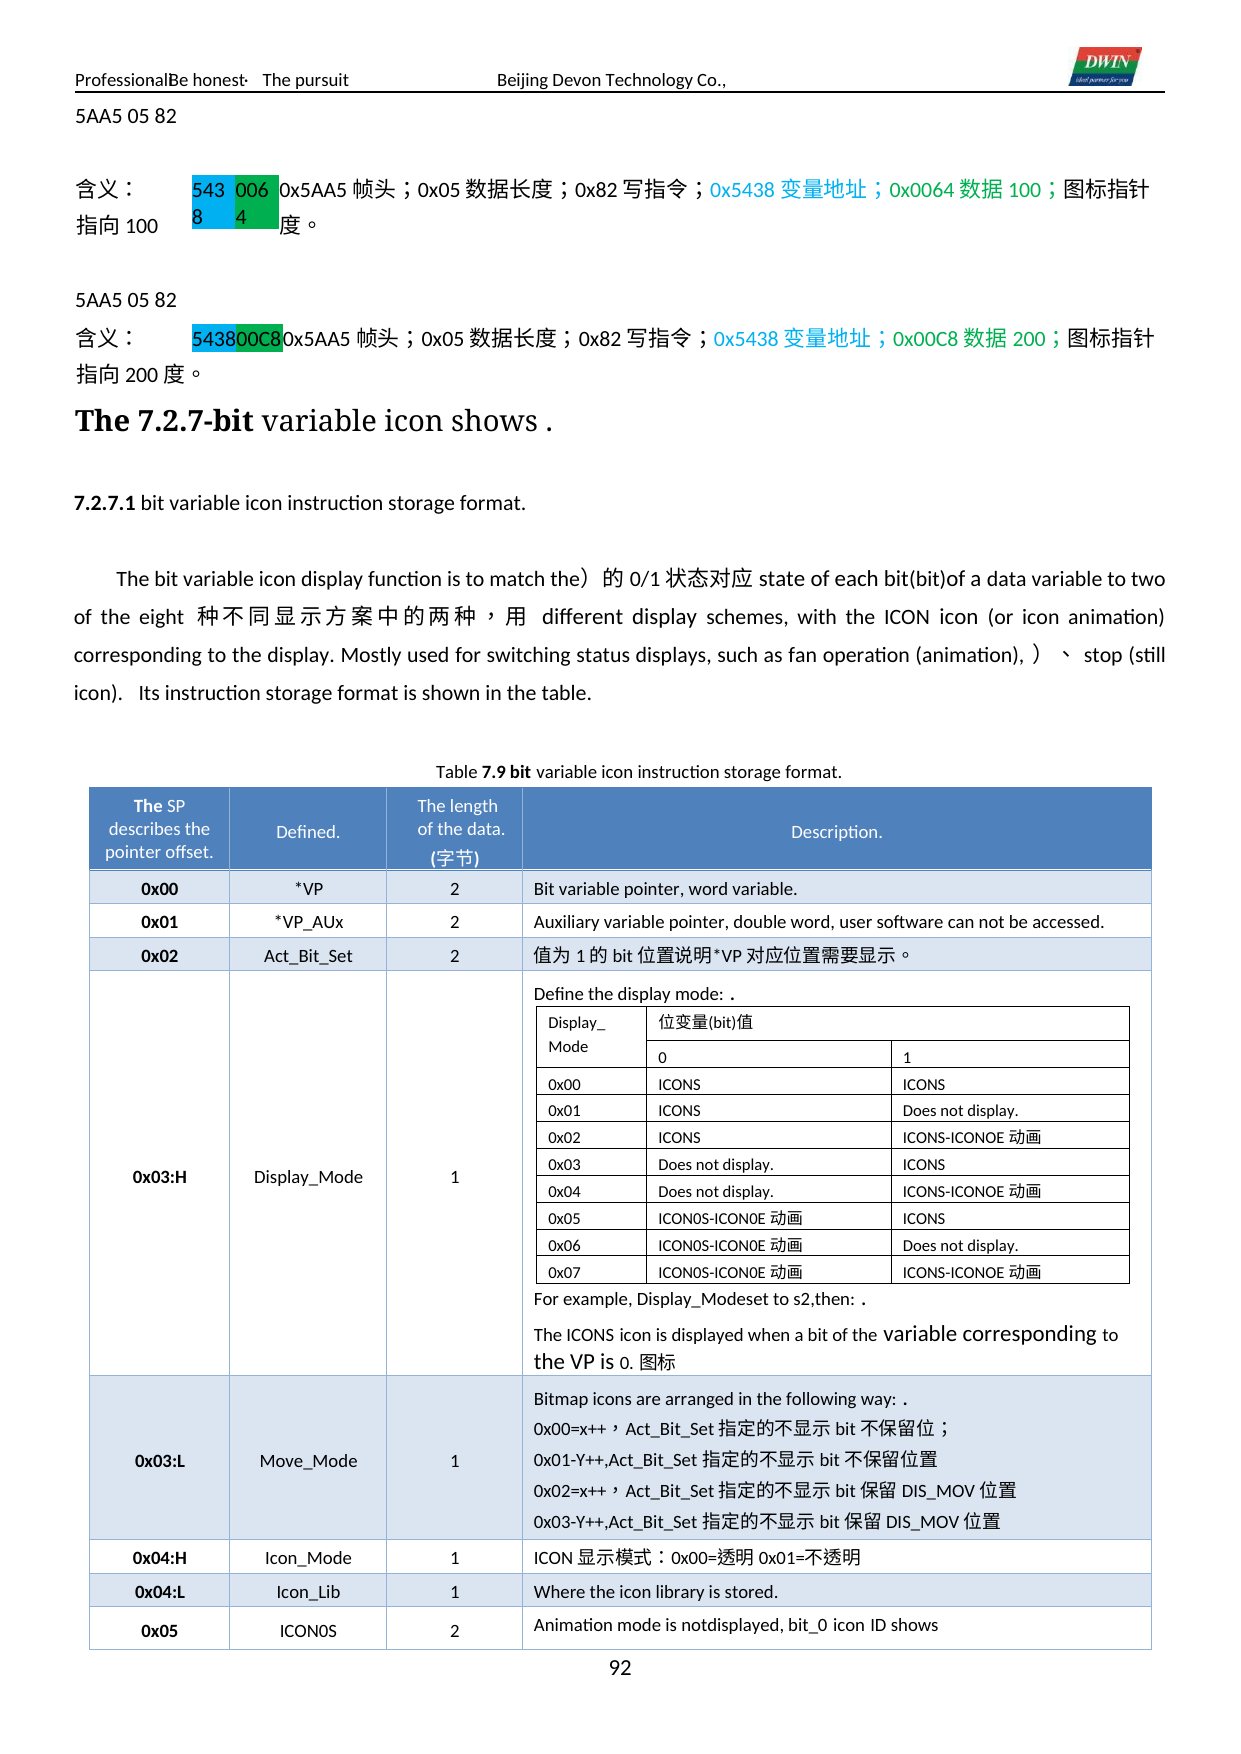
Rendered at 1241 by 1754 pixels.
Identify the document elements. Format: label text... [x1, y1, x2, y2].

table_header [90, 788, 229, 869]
text 含义：0x5AA5 帧头；0x05 数据长度；0x82 写指令；0x5438 变量地址；0x0064 数据 100；图标指针指向 100 度。 [75, 176, 1156, 239]
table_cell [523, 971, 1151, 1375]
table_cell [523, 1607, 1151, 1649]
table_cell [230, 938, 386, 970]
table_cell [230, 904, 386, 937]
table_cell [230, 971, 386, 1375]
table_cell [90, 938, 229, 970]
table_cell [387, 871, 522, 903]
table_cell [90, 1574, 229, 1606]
picture [1068, 47, 1142, 86]
text 7.2.7.1 bit variable icon instruction storage format. [73, 489, 1190, 516]
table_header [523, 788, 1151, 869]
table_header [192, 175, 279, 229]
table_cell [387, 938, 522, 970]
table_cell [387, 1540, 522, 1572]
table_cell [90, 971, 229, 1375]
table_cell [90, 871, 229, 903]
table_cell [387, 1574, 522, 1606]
text 5AA5 05 82 [75, 286, 1160, 313]
text The bit variable icon display function is to match the）的 0/1 状态对应 state of each bit(bit)of a data variable to two of the eight 种不同显示方案中的两种，用 different display schemes, with the ICON icon (or icon animation) corresponding to the display. Mostly used for switching status displays, such as fan operation (animation), ）、 stop (still icon). Its instruction storage format is shown in the table. [73, 564, 1166, 706]
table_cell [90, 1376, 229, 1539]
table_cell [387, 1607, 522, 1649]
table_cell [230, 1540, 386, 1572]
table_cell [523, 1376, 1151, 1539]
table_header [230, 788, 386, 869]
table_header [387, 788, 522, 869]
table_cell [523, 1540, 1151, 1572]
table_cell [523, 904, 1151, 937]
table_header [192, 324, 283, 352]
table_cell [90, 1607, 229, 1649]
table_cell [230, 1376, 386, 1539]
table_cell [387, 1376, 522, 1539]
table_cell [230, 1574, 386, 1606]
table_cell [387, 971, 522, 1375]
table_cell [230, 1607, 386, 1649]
text 5AA5 05 82 [75, 93, 1156, 129]
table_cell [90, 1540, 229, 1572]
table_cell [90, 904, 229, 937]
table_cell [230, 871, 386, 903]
subtitle The 7.2.7-bit variable icon shows . [75, 400, 1190, 440]
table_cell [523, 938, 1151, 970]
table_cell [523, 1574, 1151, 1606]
text 含义：0x5AA5 帧头；0x05 数据长度；0x82 写指令；0x5438 变量地址；0x00C8 数据 200；图标指针指向 200 度。 [75, 325, 1160, 388]
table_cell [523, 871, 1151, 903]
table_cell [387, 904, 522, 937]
text Table 7.9 bit variable icon instruction storage format. [107, 761, 1171, 783]
